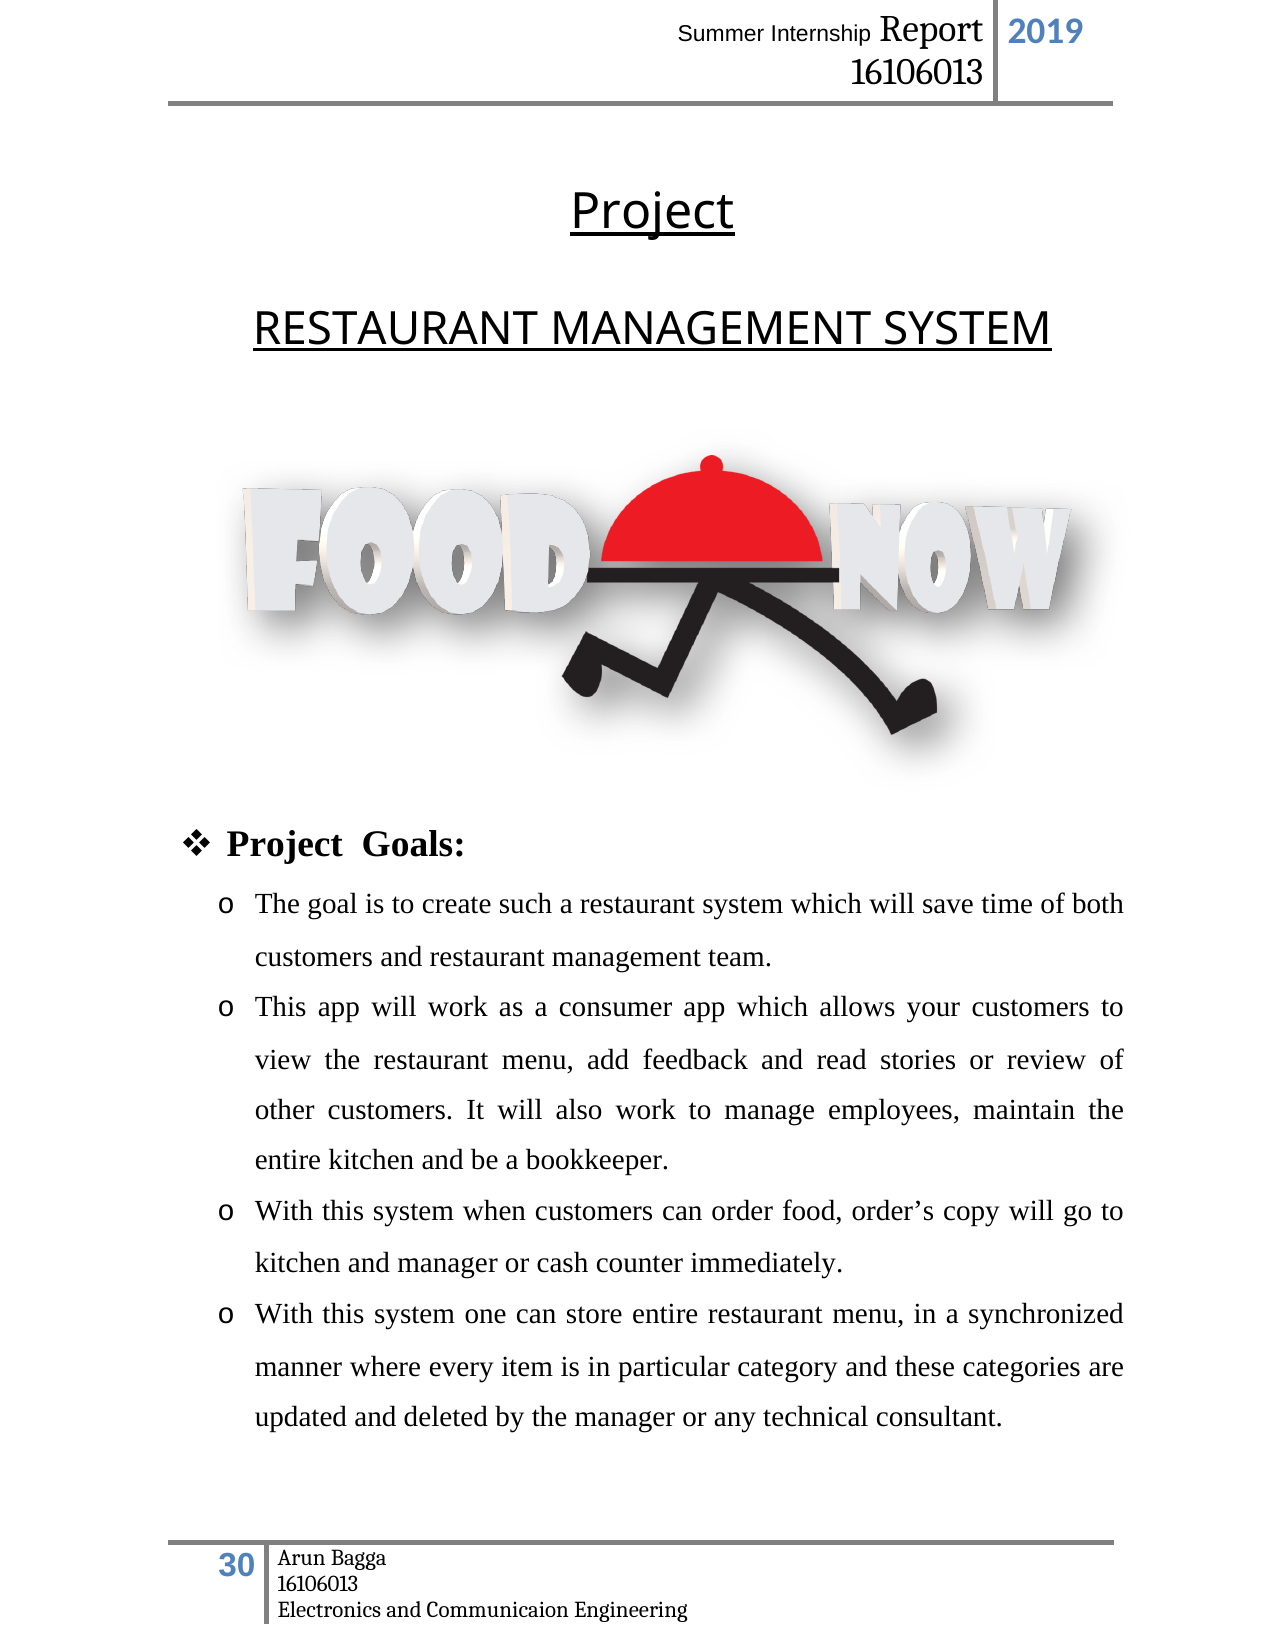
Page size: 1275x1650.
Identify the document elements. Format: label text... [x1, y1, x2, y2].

list This app will work as a consumer app which allows your customers to view the restaurant menu, add feedback and read stories or review of other customers. It will also work to manage employees, maintain the entire kitchen and be a bookkeeper. [217, 989, 1125, 1176]
list With this system one can store entire restaurant menu, in a synchronized manner where every item is in particular category and these categories are updated and deleted by the manager or any technical consultant. [217, 1296, 1125, 1432]
list With this system when customers can order food, order’s copy will go to kitchen and manager or cash counter immediately. [217, 1193, 1125, 1279]
list The goal is to create such a restaurant system which will save time of both customers and restaurant management team. [217, 886, 1125, 972]
title RESTAURANT MANAGEMENT SYSTEM [179, 296, 1125, 358]
list Project Goals: [179, 821, 1125, 864]
title Project [179, 175, 1125, 243]
picture [179, 455, 1139, 747]
